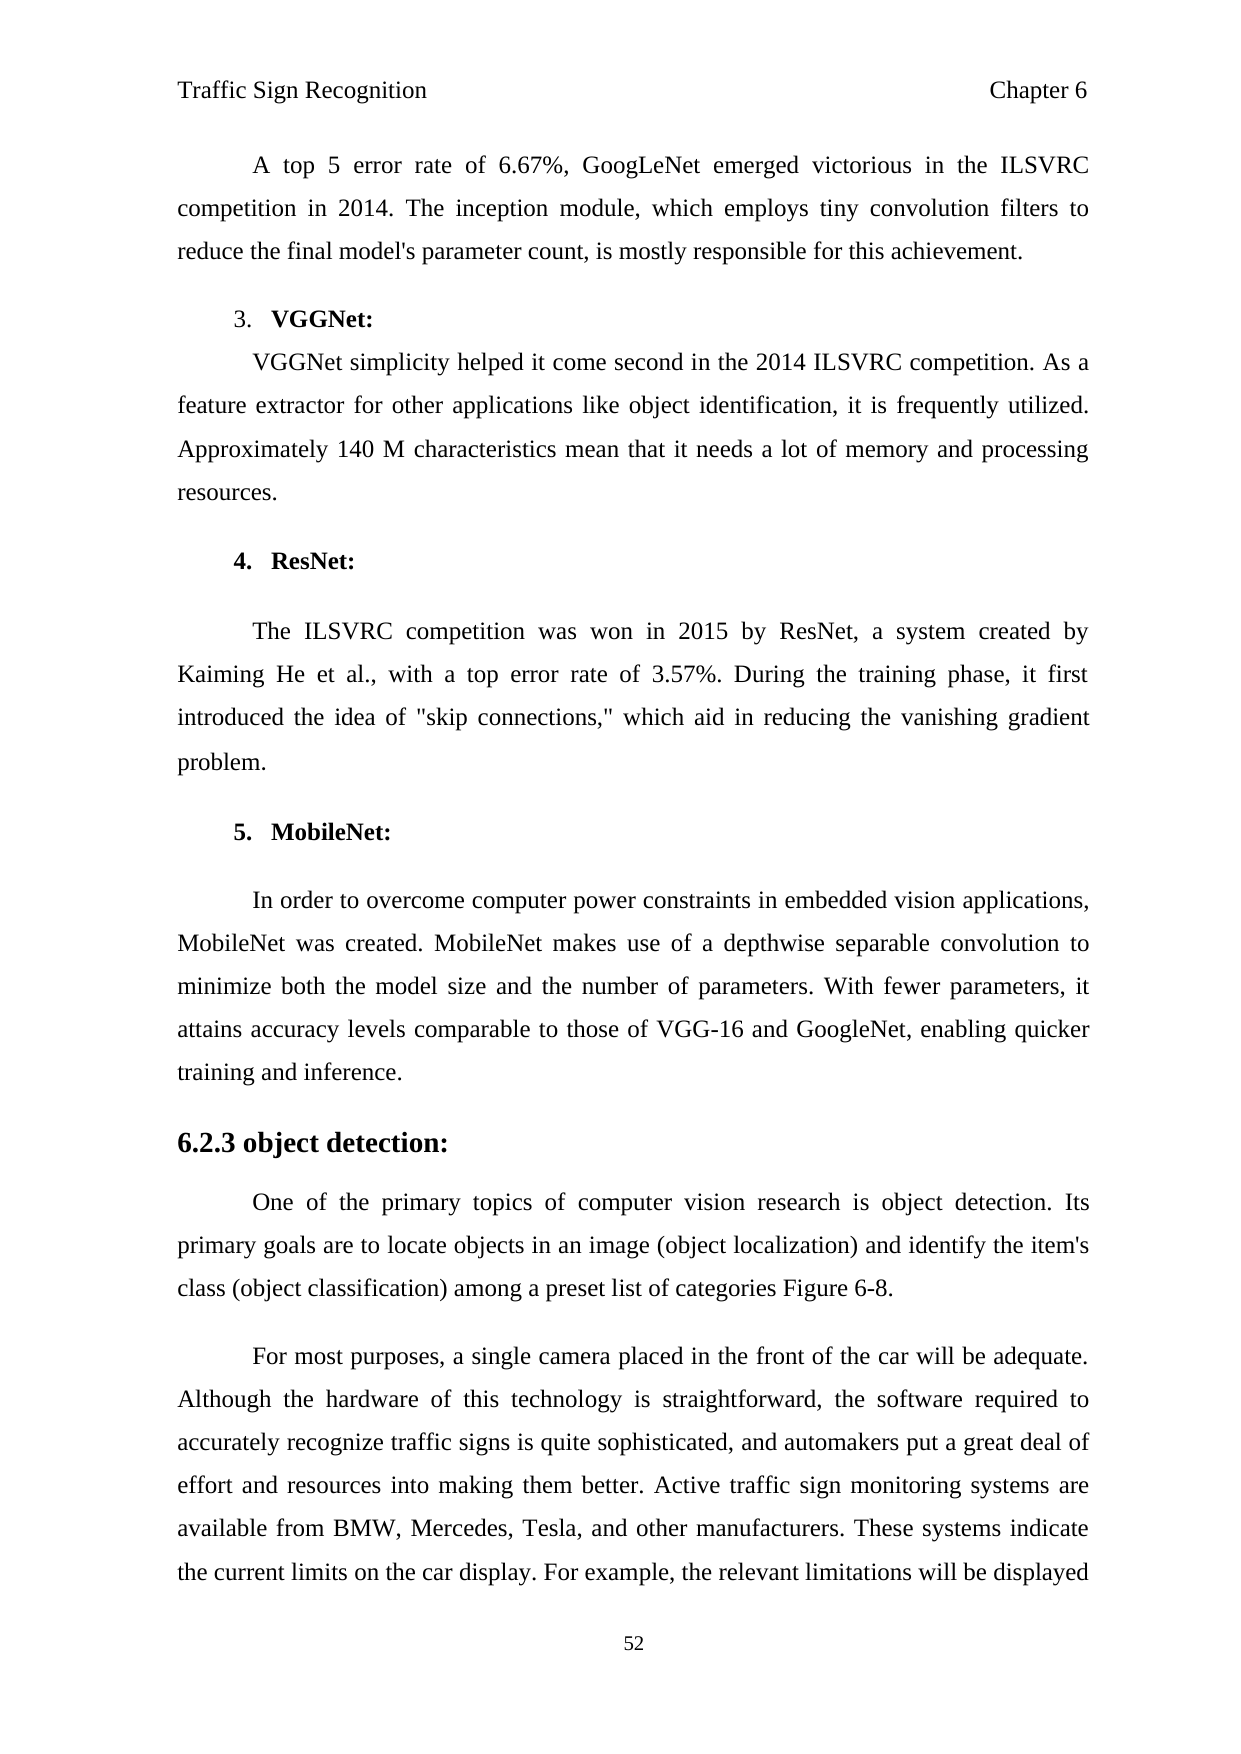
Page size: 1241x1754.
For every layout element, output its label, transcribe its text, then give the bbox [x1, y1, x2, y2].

text In order to overcome computer power constraints in embedded vision applications, MobileNet was created. MobileNet makes use of a depthwise separable convolution to minimize both the model size and the number of parameters. With fewer parameters, it attains accuracy levels comparable to those of VGG-16 and GoogleNet, enabling quicker training and inference. [177, 885, 1090, 1086]
text One of the primary topics of computer vision research is object detection. Its primary goals are to locate objects in an image (object localization) and identify the item's class (object classification) among a preset list of categories Figure 6-8. [177, 1187, 1090, 1302]
text The ILSVRC competition was won in 2015 by ResNet, a system created by Kaiming He et al., with a top error rate of 3.57%. During the training phase, it first introduced the idea of "skip connections," which aid in reducing the vanishing gradient problem. [177, 616, 1090, 776]
list MobileNet: [233, 817, 1090, 845]
subtitle 6.2.3 object detection: [177, 1125, 1090, 1159]
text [177, 1341, 1090, 1585]
list ResNet: [233, 545, 1090, 576]
text VGGNet simplicity helped it come second in the 2014 ILSVRC competition. As a feature extractor for other applications like object identification, it is frequently utilized. Approximately 140 M characteristics mean that it needs a lot of memory and processing resources. [177, 347, 1090, 506]
list VGGNet: [233, 304, 1090, 333]
text A top 5 error rate of 6.67%, GoogLeNet emerged victorious in the ILSVRC competition in 2014. The inception module, which employs tiny convolution filters to reduce the final model's parameter count, is mostly responsible for this achievement. [177, 150, 1090, 265]
